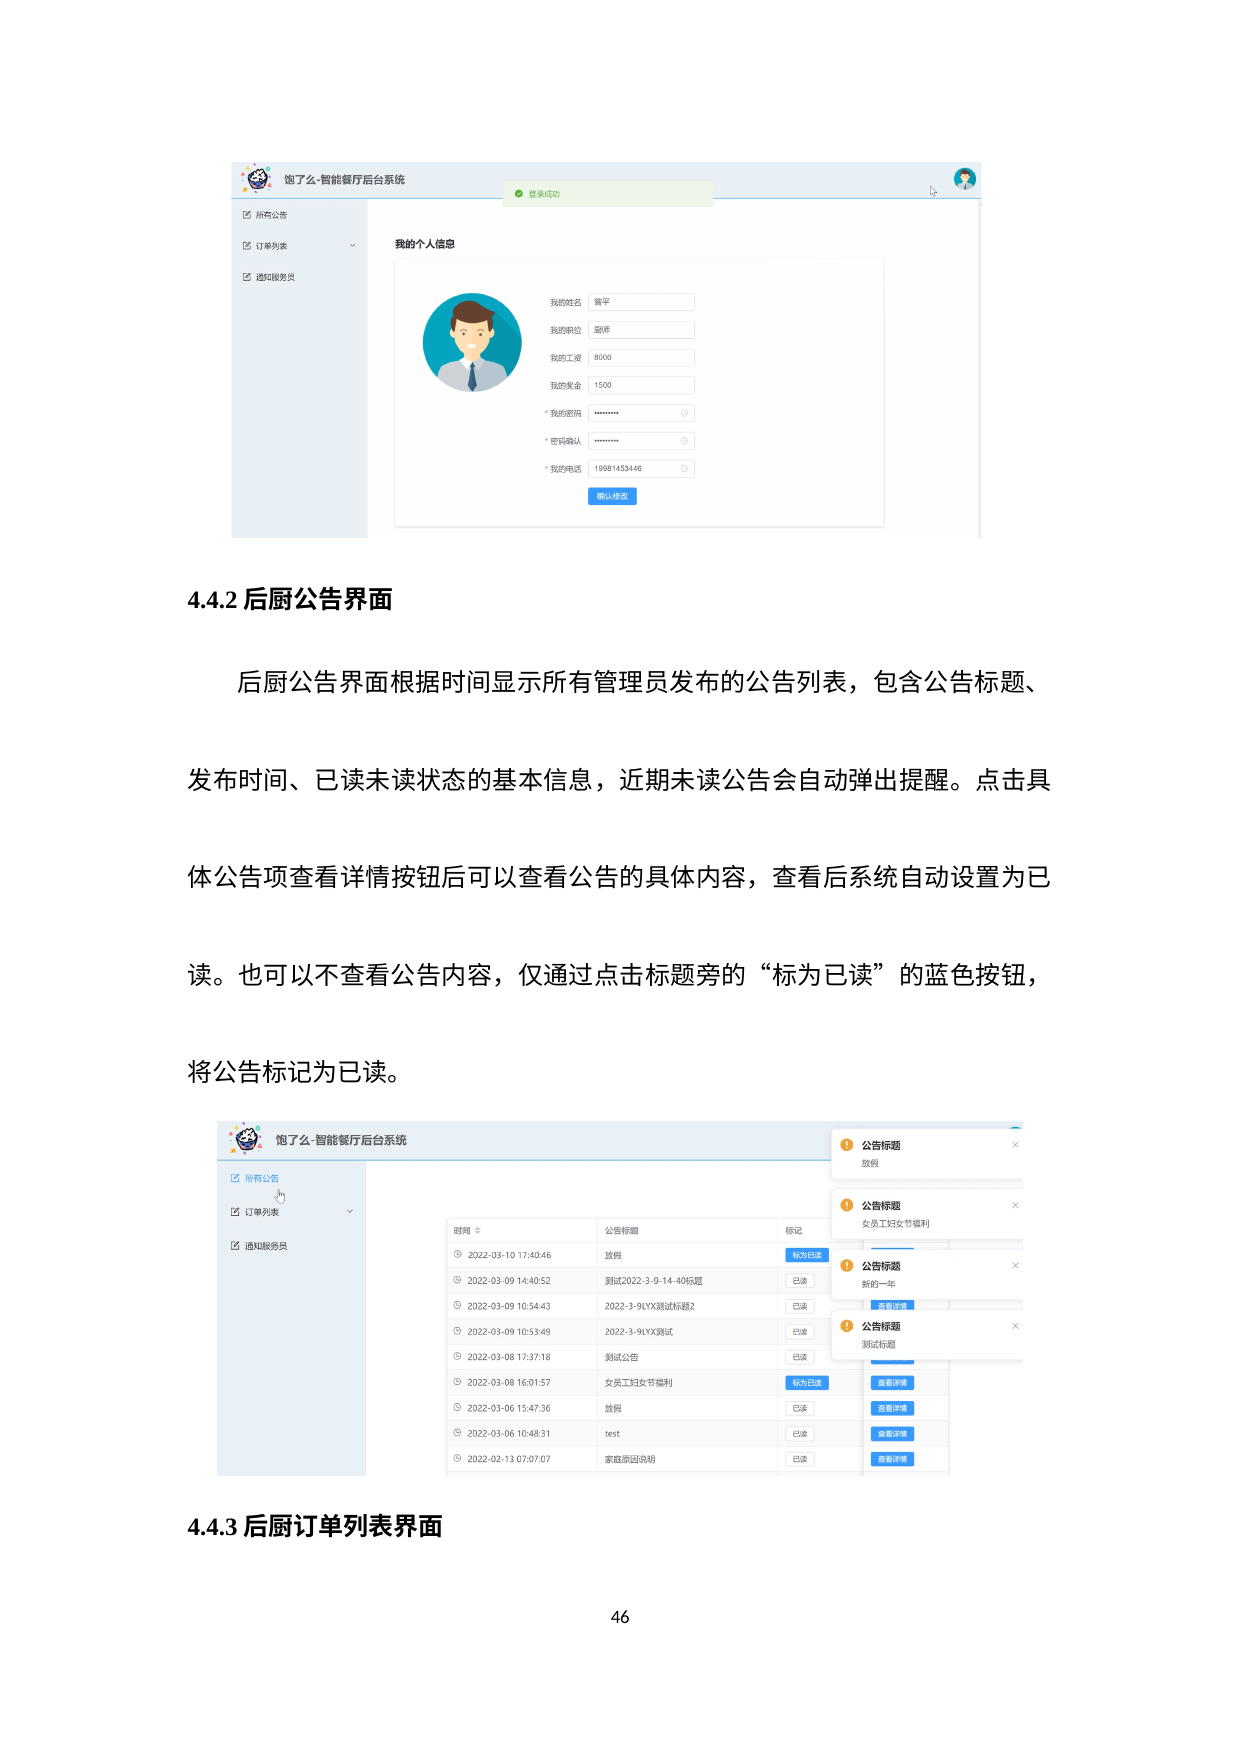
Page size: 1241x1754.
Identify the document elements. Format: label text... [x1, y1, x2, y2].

picture [231, 162, 982, 538]
text 4.4.2 后厨公告界面 [187, 565, 1053, 630]
text 4.4.3 后厨订单列表界面 [187, 1492, 1053, 1557]
picture [217, 1121, 1024, 1476]
text 后厨公告界面根据时间显示所有管理员发布的公告列表，包含公告标题、发布时间、已读未读状态的基本信息，近期未读公告会自动弹出提醒。点击具体公告项查看详情按钮后可以查看公告的具体内容，查看后系统自动设置为已读。也可以不查看公告内容，仅通过点击标题旁的“标为已读”的蓝色按钮，将公告标记为已读。 [187, 648, 1053, 1103]
